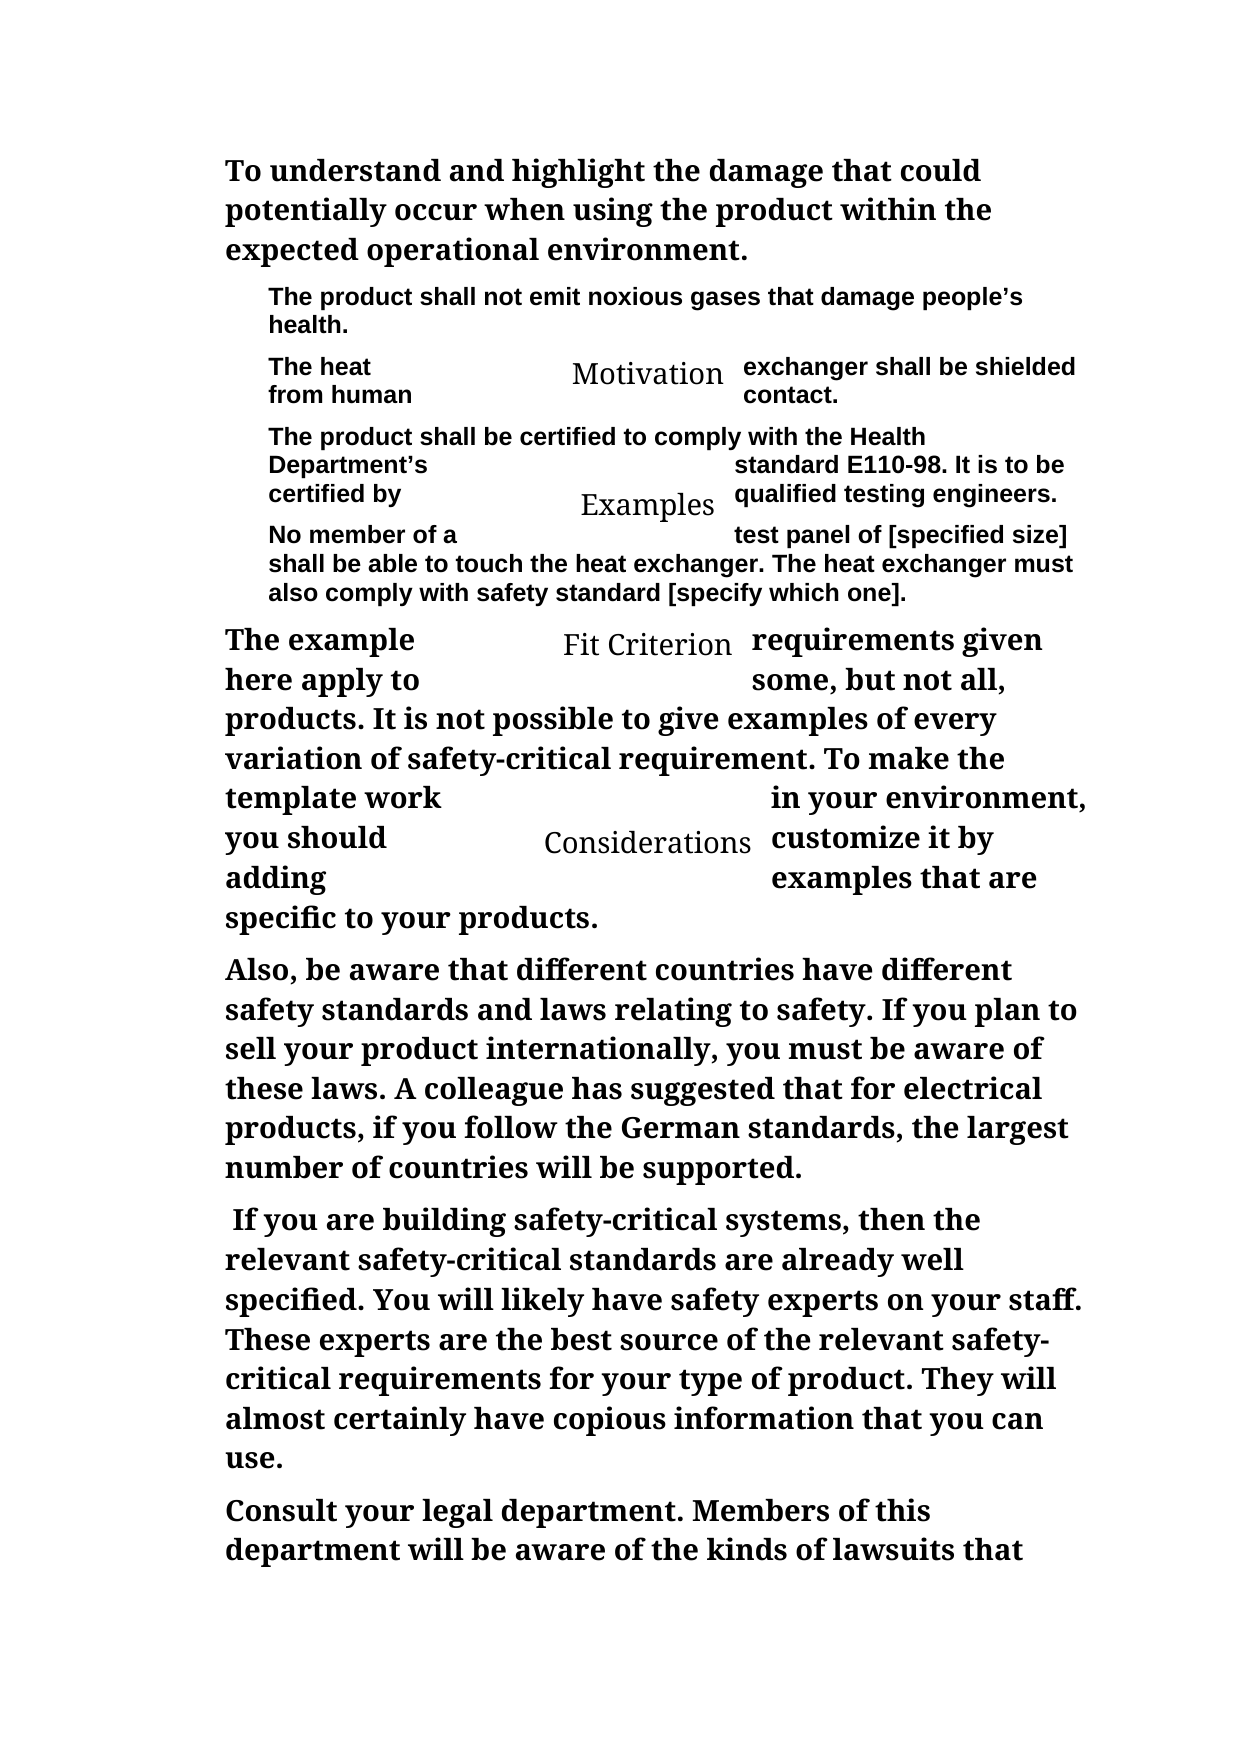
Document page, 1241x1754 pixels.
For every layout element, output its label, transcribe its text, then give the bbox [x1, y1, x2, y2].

text Considerations [544, 822, 752, 862]
text The heat exchanger shall be shielded from human contact. [268, 352, 1090, 409]
subtitle The example requirements given here apply to some, but not all, products. It is not possible to give examples of every variation of safety-critical requirement. To make the template work in your environment, you should customize it by adding examples that are specific to your products. [225, 619, 1090, 937]
subtitle Also, be aware that different countries have different safety standards and laws relating to safety. If you plan to sell your product internationally, you must be aware of these laws. A colleague has suggested that for electrical products, if you follow the German standards, the largest number of countries will be supported. [225, 949, 1090, 1187]
text Motivation [572, 353, 724, 393]
text The product shall not emit noxious gases that damage people’s health. [268, 282, 1090, 339]
text No member of a test panel of [specified size] shall be able to touch the heat exchanger. The heat exchanger must also comply with safety standard [specify which one]. [268, 520, 1090, 607]
text Examples [580, 484, 715, 524]
subtitle If you are building safety-critical systems, then the relevant safety-critical standards are already well specified. You will likely have safety experts on your staff. These experts are the best source of the relevant safety-critical requirements for your type of product. They will almost certainly have copious information that you can use. [225, 1200, 1090, 1477]
text Fit Criterion [563, 624, 733, 664]
subtitle To understand and highlight the damage that could potentially occur when using the product within the expected operational environment. [225, 150, 1090, 269]
text The product shall be certified to comply with the Health Department’s standard E110-98. It is to be certified by qualified testing engineers. [268, 422, 1090, 508]
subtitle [225, 1490, 1090, 1569]
